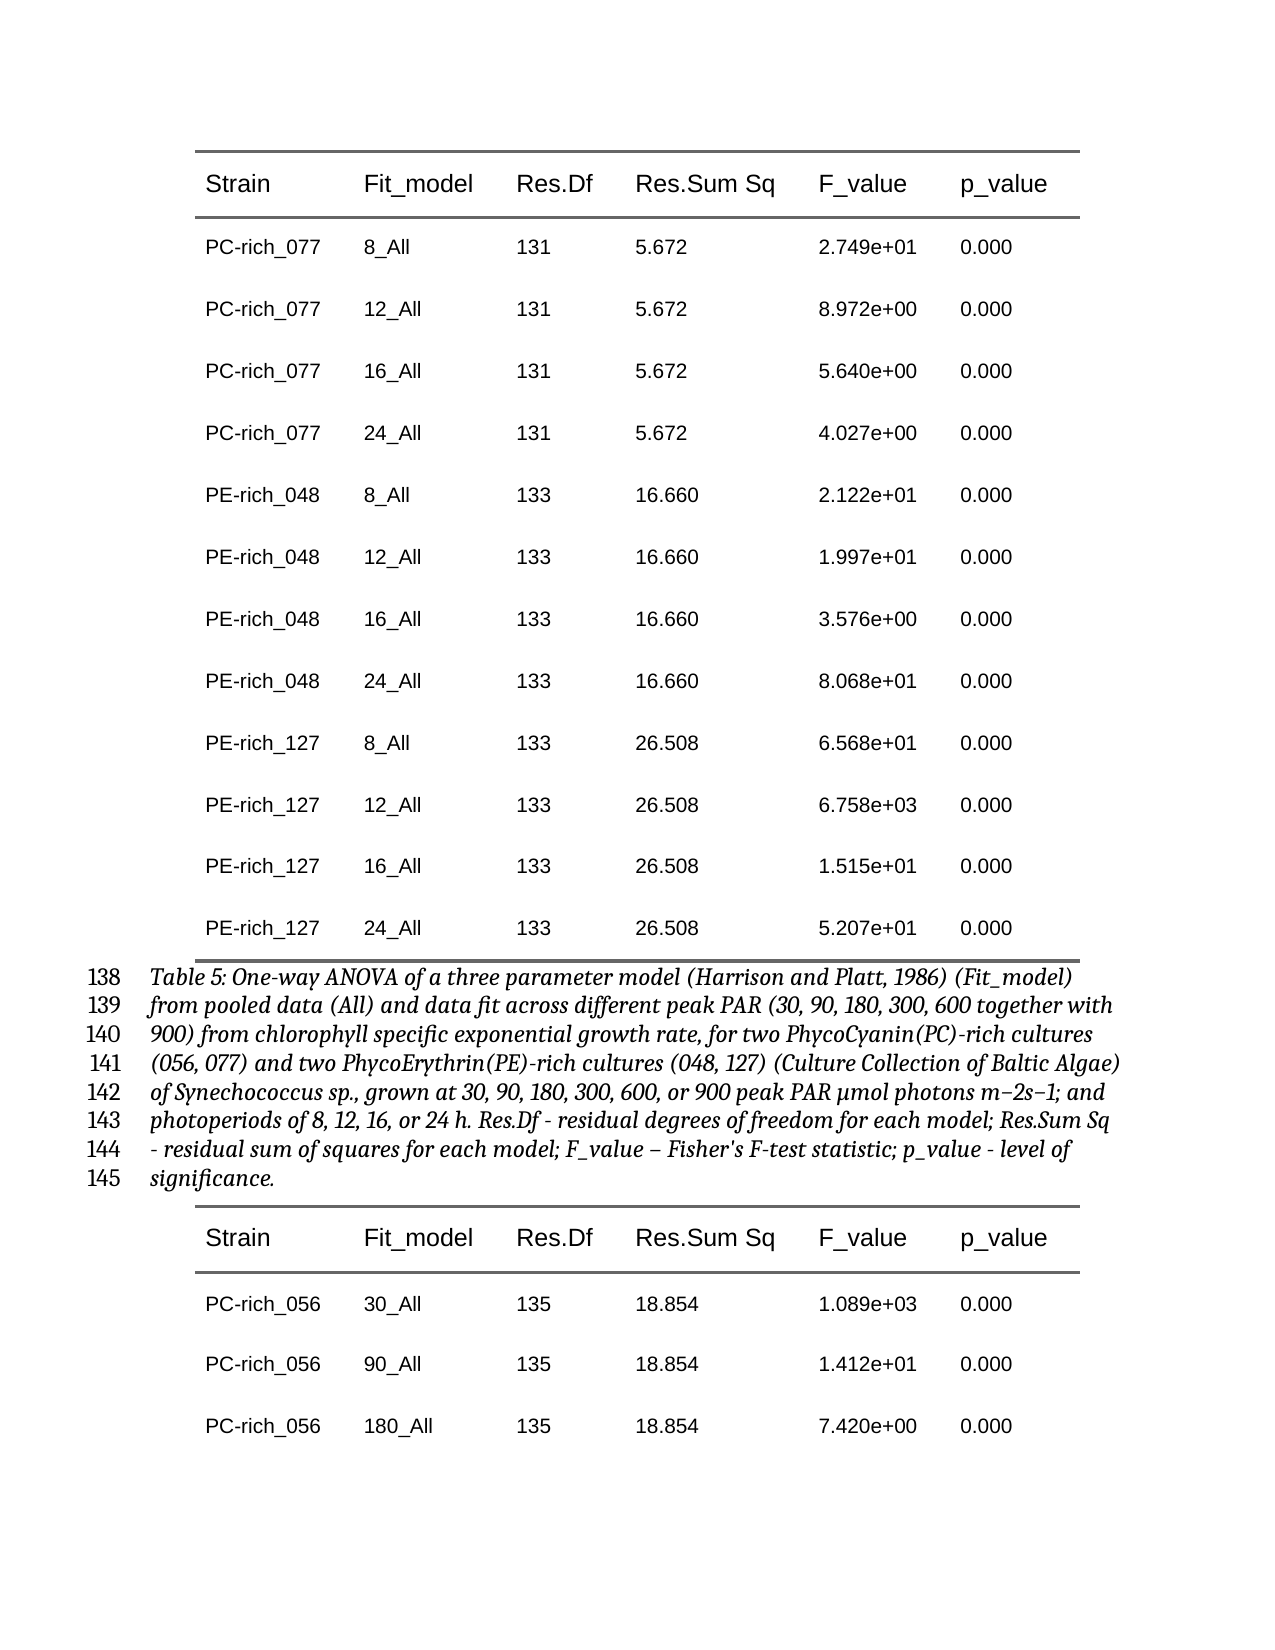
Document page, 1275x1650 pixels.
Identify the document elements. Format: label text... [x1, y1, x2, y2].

table_cell 8.068e+01 [808, 650, 950, 712]
table_header p_value [950, 1208, 1080, 1271]
table_cell 4.027e+00 [808, 402, 950, 464]
table_cell 133 [506, 588, 625, 650]
table_cell 30_All [353, 1274, 506, 1333]
table_cell PC-rich_077 [195, 219, 353, 278]
table_cell 0.000 [950, 340, 1080, 402]
table_cell 0.000 [950, 1274, 1080, 1333]
table_header Res.Df [506, 153, 625, 216]
table_cell 133 [506, 898, 625, 959]
table_cell PE-rich_048 [195, 588, 353, 650]
table_cell 131 [506, 219, 625, 278]
table_cell 0.000 [950, 1395, 1080, 1457]
table_cell 0.000 [950, 402, 1080, 464]
table_cell 16_All [353, 836, 506, 897]
table_cell 26.508 [625, 898, 808, 959]
table_cell 12_All [353, 278, 506, 340]
table_cell 133 [506, 526, 625, 588]
table_header F_value [808, 1208, 950, 1271]
table_cell 0.000 [950, 219, 1080, 278]
table_cell 0.000 [950, 836, 1080, 897]
table_cell 16_All [353, 588, 506, 650]
table_cell 1.997e+01 [808, 526, 950, 588]
table_cell 131 [506, 340, 625, 402]
table_cell PE-rich_048 [195, 650, 353, 712]
table_header Fit_model [353, 153, 506, 216]
table_cell 133 [506, 650, 625, 712]
table_cell 135 [506, 1333, 625, 1395]
table_cell 24_All [353, 898, 506, 959]
table_cell 3.576e+00 [808, 588, 950, 650]
table_cell 135 [506, 1274, 625, 1333]
table_cell 5.672 [625, 402, 808, 464]
table_cell 16.660 [625, 526, 808, 588]
table_cell 18.854 [625, 1395, 808, 1457]
table_cell 24_All [353, 650, 506, 712]
table_cell 133 [506, 712, 625, 774]
table_cell PC-rich_077 [195, 340, 353, 402]
table_header Strain [195, 153, 353, 216]
table_cell 12_All [353, 526, 506, 588]
table_cell 0.000 [950, 526, 1080, 588]
table_cell 5.207e+01 [808, 898, 950, 959]
table_cell 131 [506, 402, 625, 464]
table_cell PE-rich_127 [195, 836, 353, 897]
table_cell 0.000 [950, 712, 1080, 774]
table_cell 2.749e+01 [808, 219, 950, 278]
table_header Res.Sum Sq [625, 1208, 808, 1271]
table_header Res.Df [506, 1208, 625, 1271]
table_cell 90_All [353, 1333, 506, 1395]
table_cell 8_All [353, 712, 506, 774]
table_cell 0.000 [950, 278, 1080, 340]
table_cell PE-rich_048 [195, 526, 353, 588]
table_cell 0.000 [950, 898, 1080, 959]
table_cell 0.000 [950, 464, 1080, 526]
table_cell 12_All [353, 774, 506, 836]
table_cell 16.660 [625, 464, 808, 526]
table_cell 1.089e+03 [808, 1274, 950, 1333]
text Table 5: One-way ANOVA of a three parameter model (Harrison and Platt, 1986) (Fit_model) from pooled data (All) and data fit across different peak PAR (30, 90, 180, 300, 600 together with 900) from chlorophyll specific exponential growth rate, for two PhycoCyanin(PC)-rich cultures (056, 077) and two PhycoErythrin(PE)-rich cultures (048, 127) (Culture Collection of Baltic Algae) of Synechococcus sp., grown at 30, 90, 180, 300, 600, or 900 peak PAR µmol photons m−2s−1; and photoperiods of 8, 12, 16, or 24 h. Res.Df - residual degrees of freedom for each model; Res.Sum Sq - residual sum of squares for each model; F_value – Fisher's F-test statistic; p_value - level of significance. [150, 962, 1125, 1192]
table_cell 24_All [353, 402, 506, 464]
table_cell 133 [506, 774, 625, 836]
table_cell PC-rich_077 [195, 402, 353, 464]
table_cell 26.508 [625, 774, 808, 836]
table_header Res.Sum Sq [625, 153, 808, 216]
table_cell PE-rich_127 [195, 774, 353, 836]
table_cell PC-rich_056 [195, 1333, 353, 1395]
table_cell PC-rich_077 [195, 278, 353, 340]
table_header p_value [950, 153, 1080, 216]
table_cell 16.660 [625, 588, 808, 650]
table_cell 16_All [353, 340, 506, 402]
table_cell 2.122e+01 [808, 464, 950, 526]
table_cell 1.515e+01 [808, 836, 950, 897]
table_cell PC-rich_056 [195, 1274, 353, 1333]
table_cell 6.758e+03 [808, 774, 950, 836]
table_cell 8.972e+00 [808, 278, 950, 340]
table_cell 180_All [353, 1395, 506, 1457]
table_cell 8_All [353, 219, 506, 278]
table_cell 18.854 [625, 1274, 808, 1333]
table_cell 5.672 [625, 219, 808, 278]
table_header F_value [808, 153, 950, 216]
table_cell PE-rich_048 [195, 464, 353, 526]
table_cell PE-rich_127 [195, 898, 353, 959]
table_cell 0.000 [950, 1333, 1080, 1395]
table_cell 16.660 [625, 650, 808, 712]
table_cell 0.000 [950, 650, 1080, 712]
table_cell 133 [506, 464, 625, 526]
table_cell 6.568e+01 [808, 712, 950, 774]
table_cell 0.000 [950, 774, 1080, 836]
table_cell PE-rich_127 [195, 712, 353, 774]
table_cell 18.854 [625, 1333, 808, 1395]
table_cell 5.640e+00 [808, 340, 950, 402]
table_cell 131 [506, 278, 625, 340]
table_cell 135 [506, 1395, 625, 1457]
table_cell PC-rich_056 [195, 1395, 353, 1457]
table_cell 0.000 [950, 588, 1080, 650]
table_cell 26.508 [625, 836, 808, 897]
table_cell 5.672 [625, 278, 808, 340]
table_cell 26.508 [625, 712, 808, 774]
table_cell 8_All [353, 464, 506, 526]
table_header Strain [195, 1208, 353, 1271]
table_header Fit_model [353, 1208, 506, 1271]
table_cell 5.672 [625, 340, 808, 402]
table_cell 1.412e+01 [808, 1333, 950, 1395]
table_cell 133 [506, 836, 625, 897]
table_cell 7.420e+00 [808, 1395, 950, 1457]
